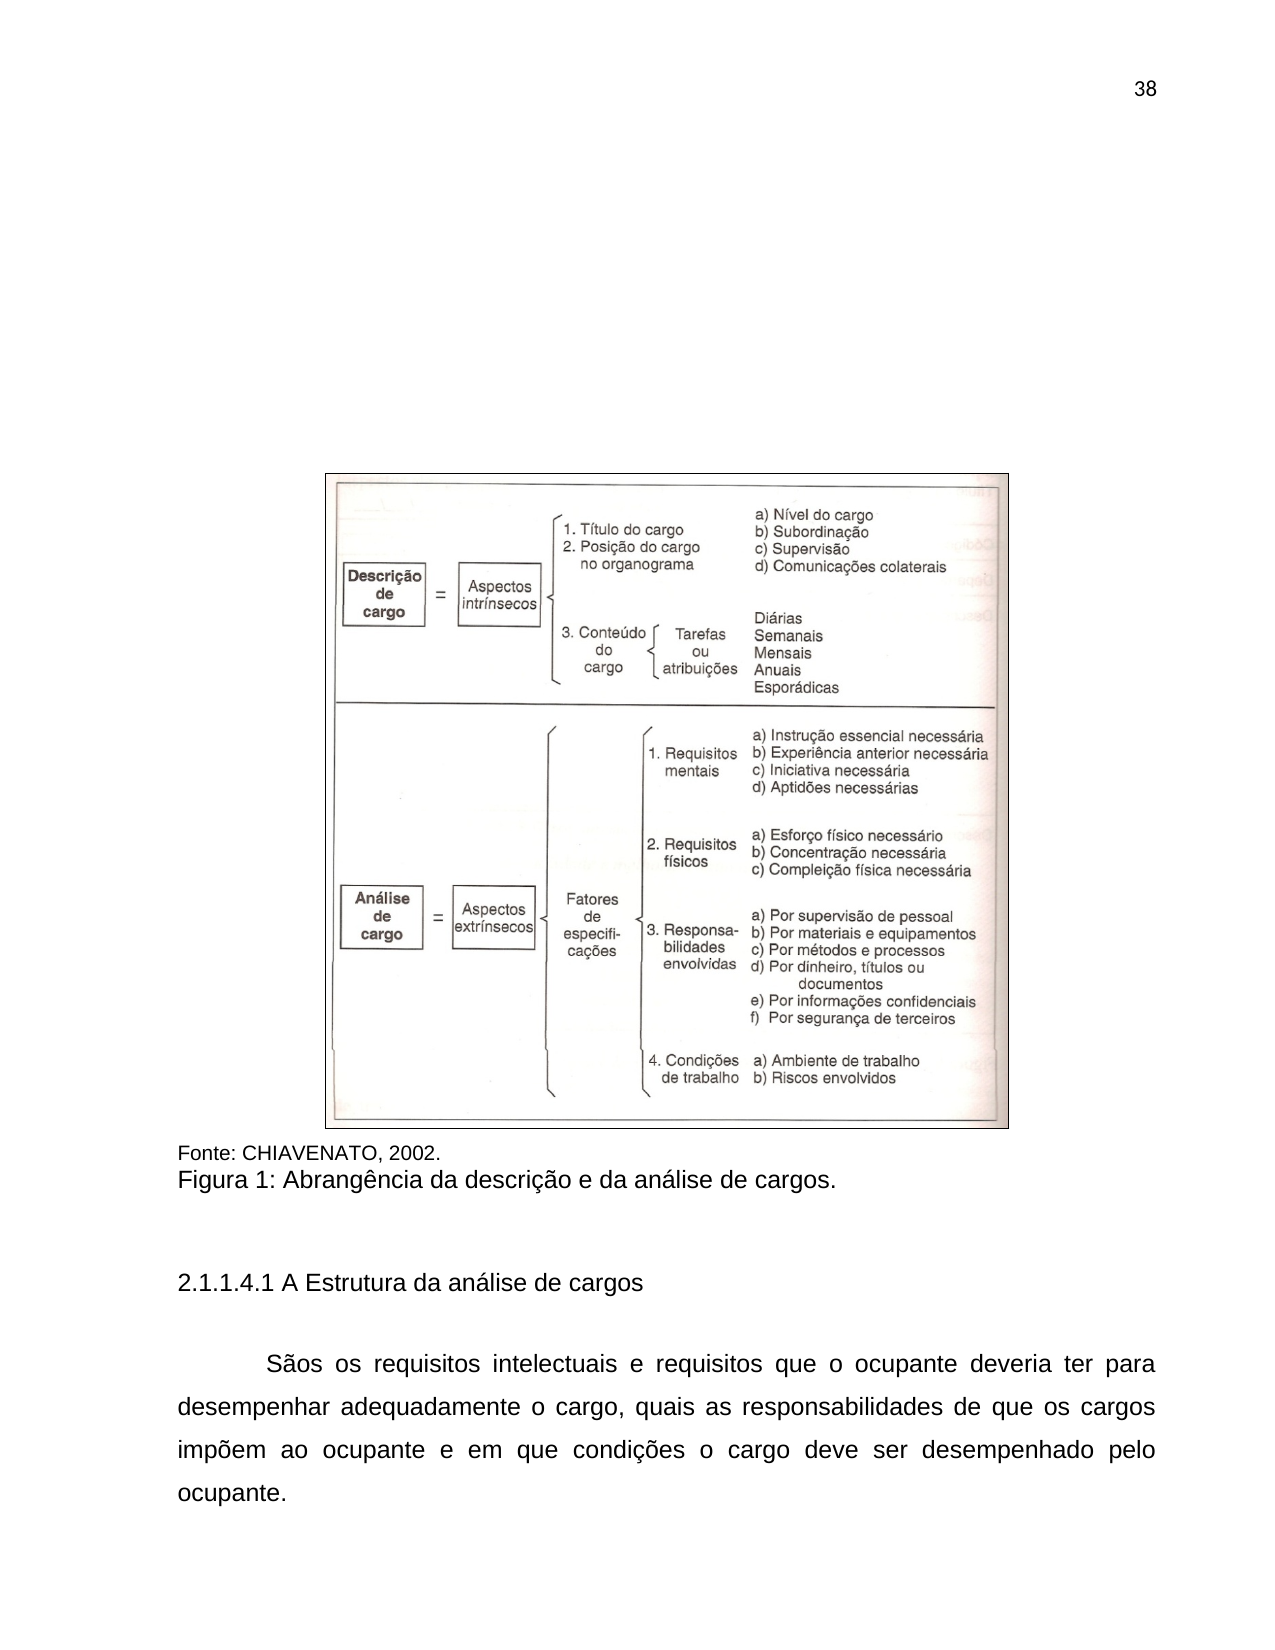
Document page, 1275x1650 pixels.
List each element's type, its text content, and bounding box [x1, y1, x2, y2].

text Figura 1: Abrangência da descrição e da análise de cargos. [177, 1165, 1157, 1194]
text Fonte: CHIAVENATO, 2002. [177, 1141, 1157, 1165]
picture [326, 474, 1008, 1128]
text Sãos os requisitos intelectuais e requisitos que o ocupante deveria ter para desempenhar adequadamente o cargo, quais as responsabilidades de que os cargos impõem ao ocupante e em que condições o cargo deve ser desempenhado pelo ocupante. [177, 1348, 1157, 1507]
text 2.1.1.4.1 A Estrutura da análise de cargos [177, 1268, 1157, 1297]
